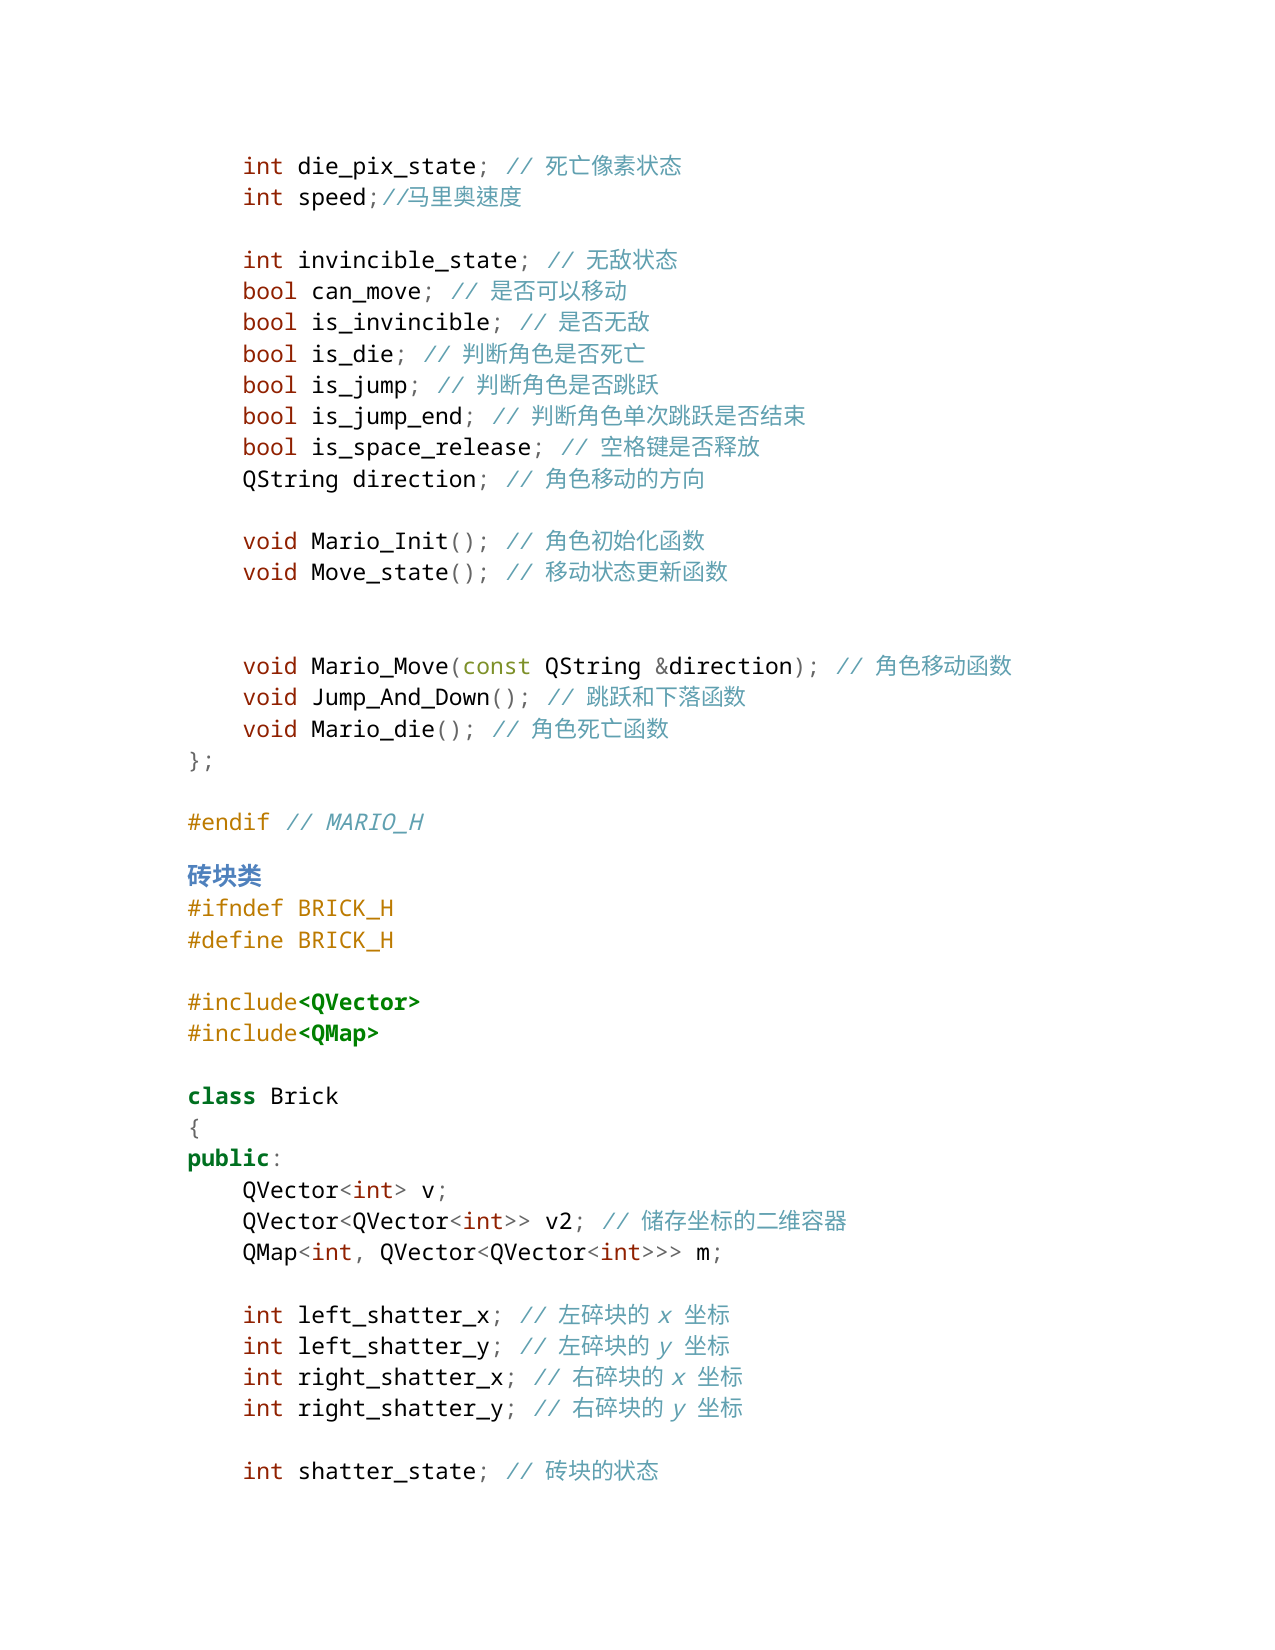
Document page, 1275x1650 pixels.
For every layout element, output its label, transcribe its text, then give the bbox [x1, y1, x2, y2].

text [187, 150, 1087, 837]
subtitle 砖块类 [187, 858, 1087, 892]
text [187, 892, 1087, 1486]
